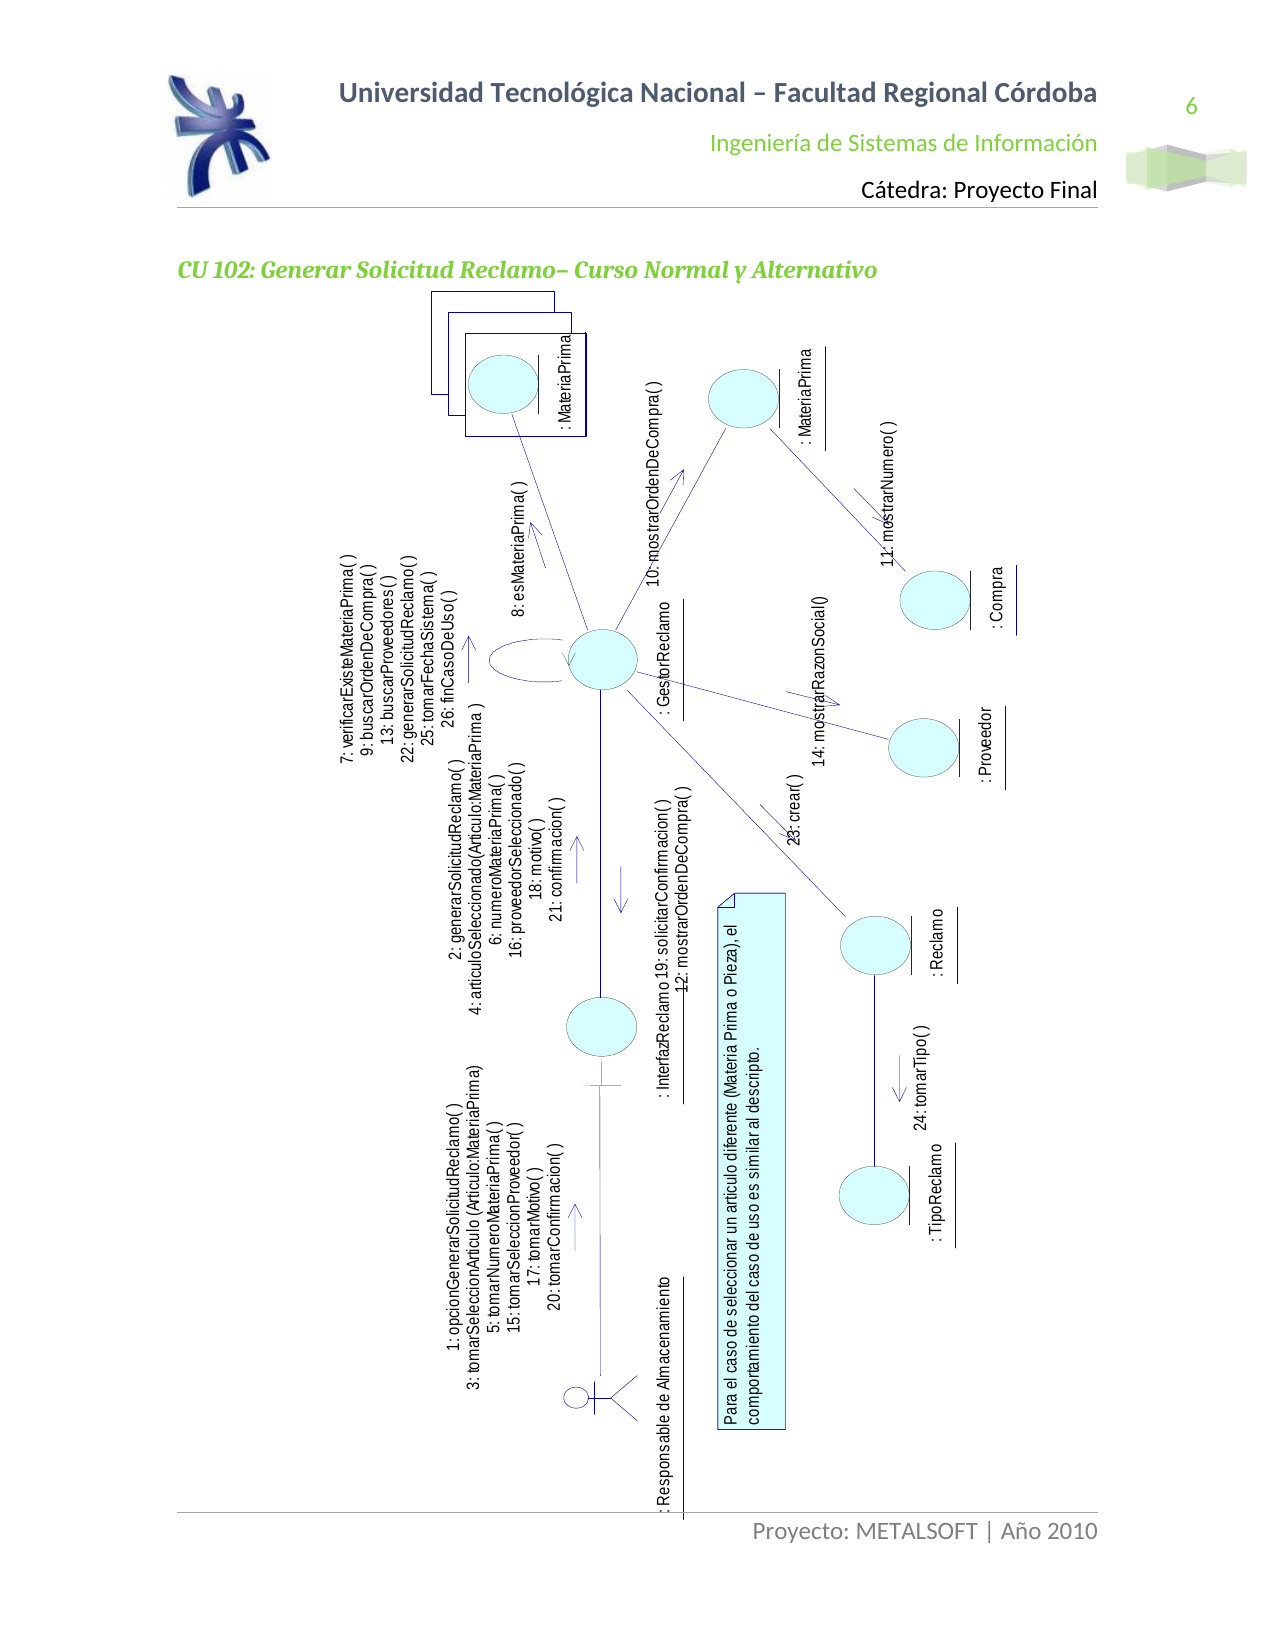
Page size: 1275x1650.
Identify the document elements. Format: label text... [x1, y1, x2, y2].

picture [167, 74, 272, 199]
text CU 102: Generar Solicitud Reclamo– Curso Normal y Alternativo [177, 256, 1098, 284]
